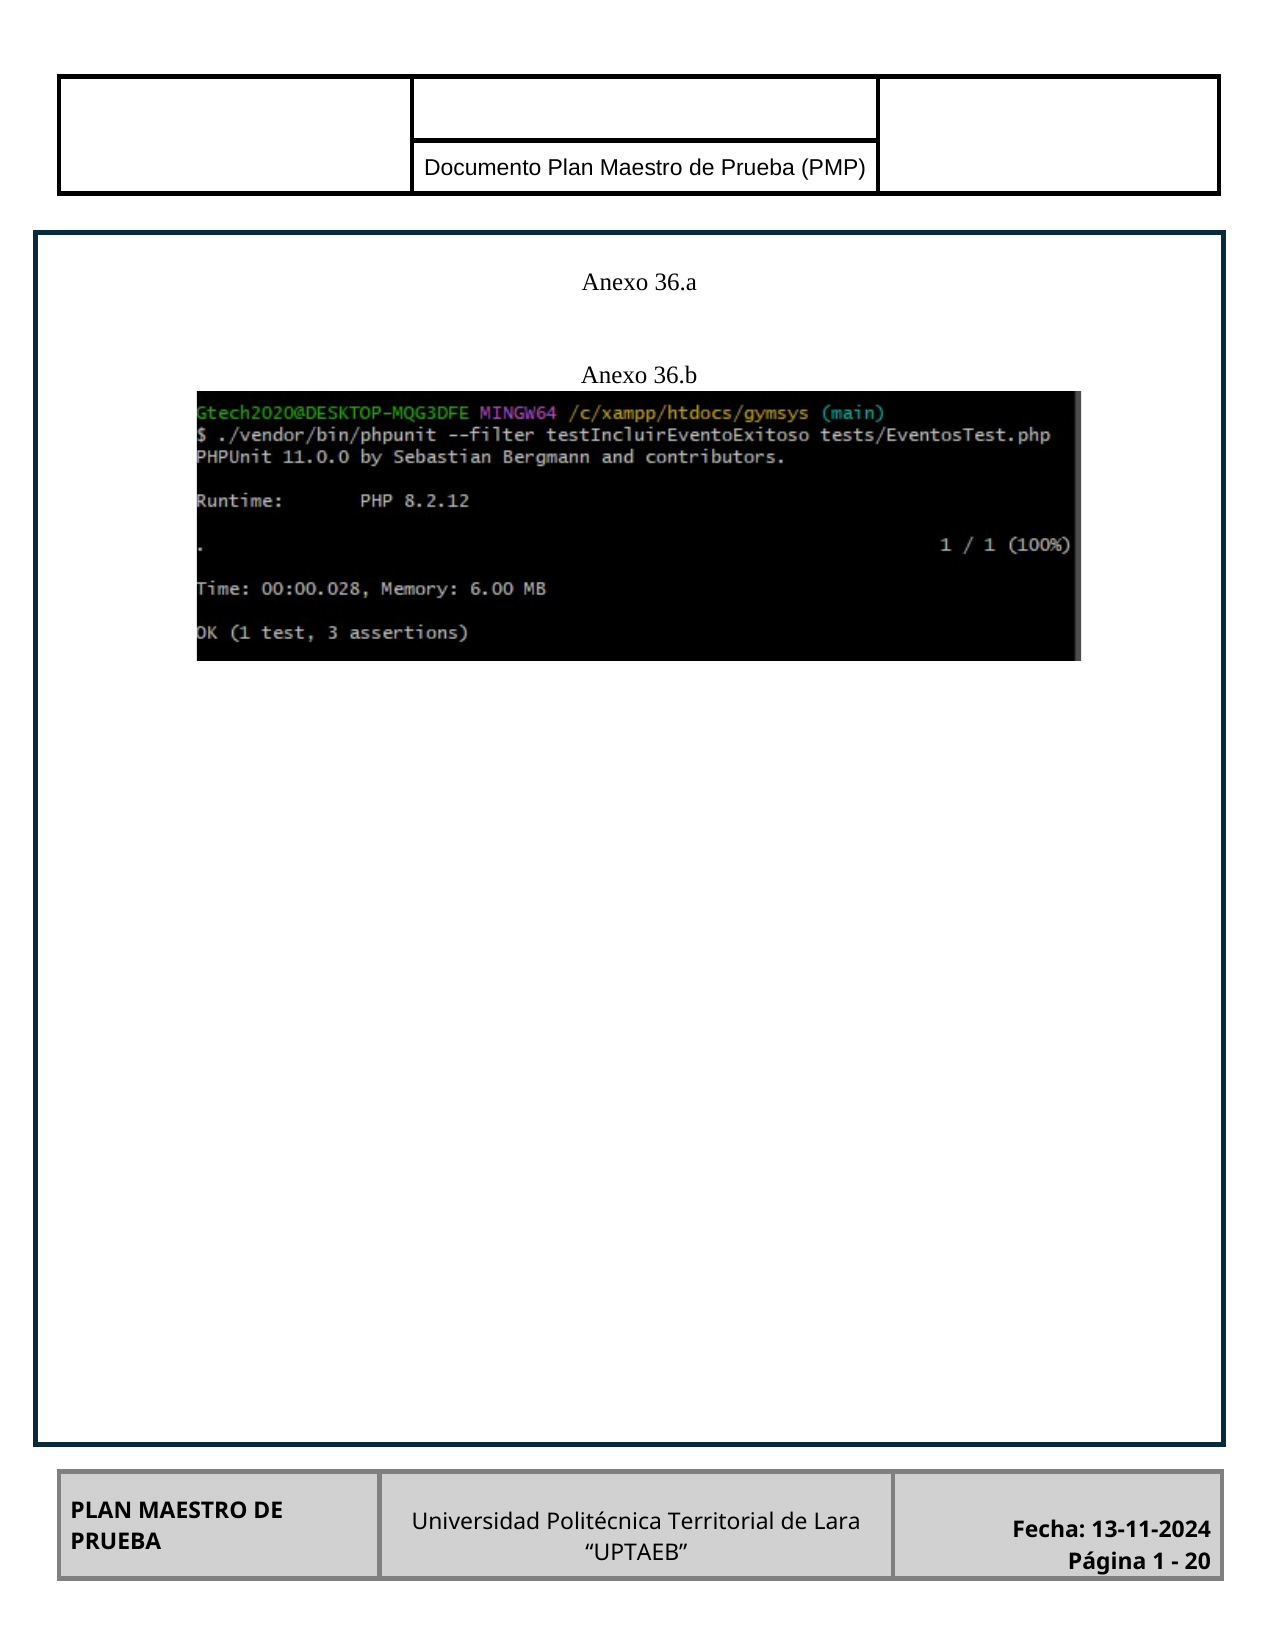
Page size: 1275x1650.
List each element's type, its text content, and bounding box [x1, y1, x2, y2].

picture [196, 391, 1082, 661]
text Anexo 36.b [97, 361, 1181, 389]
text Anexo 36.a [97, 267, 1181, 296]
